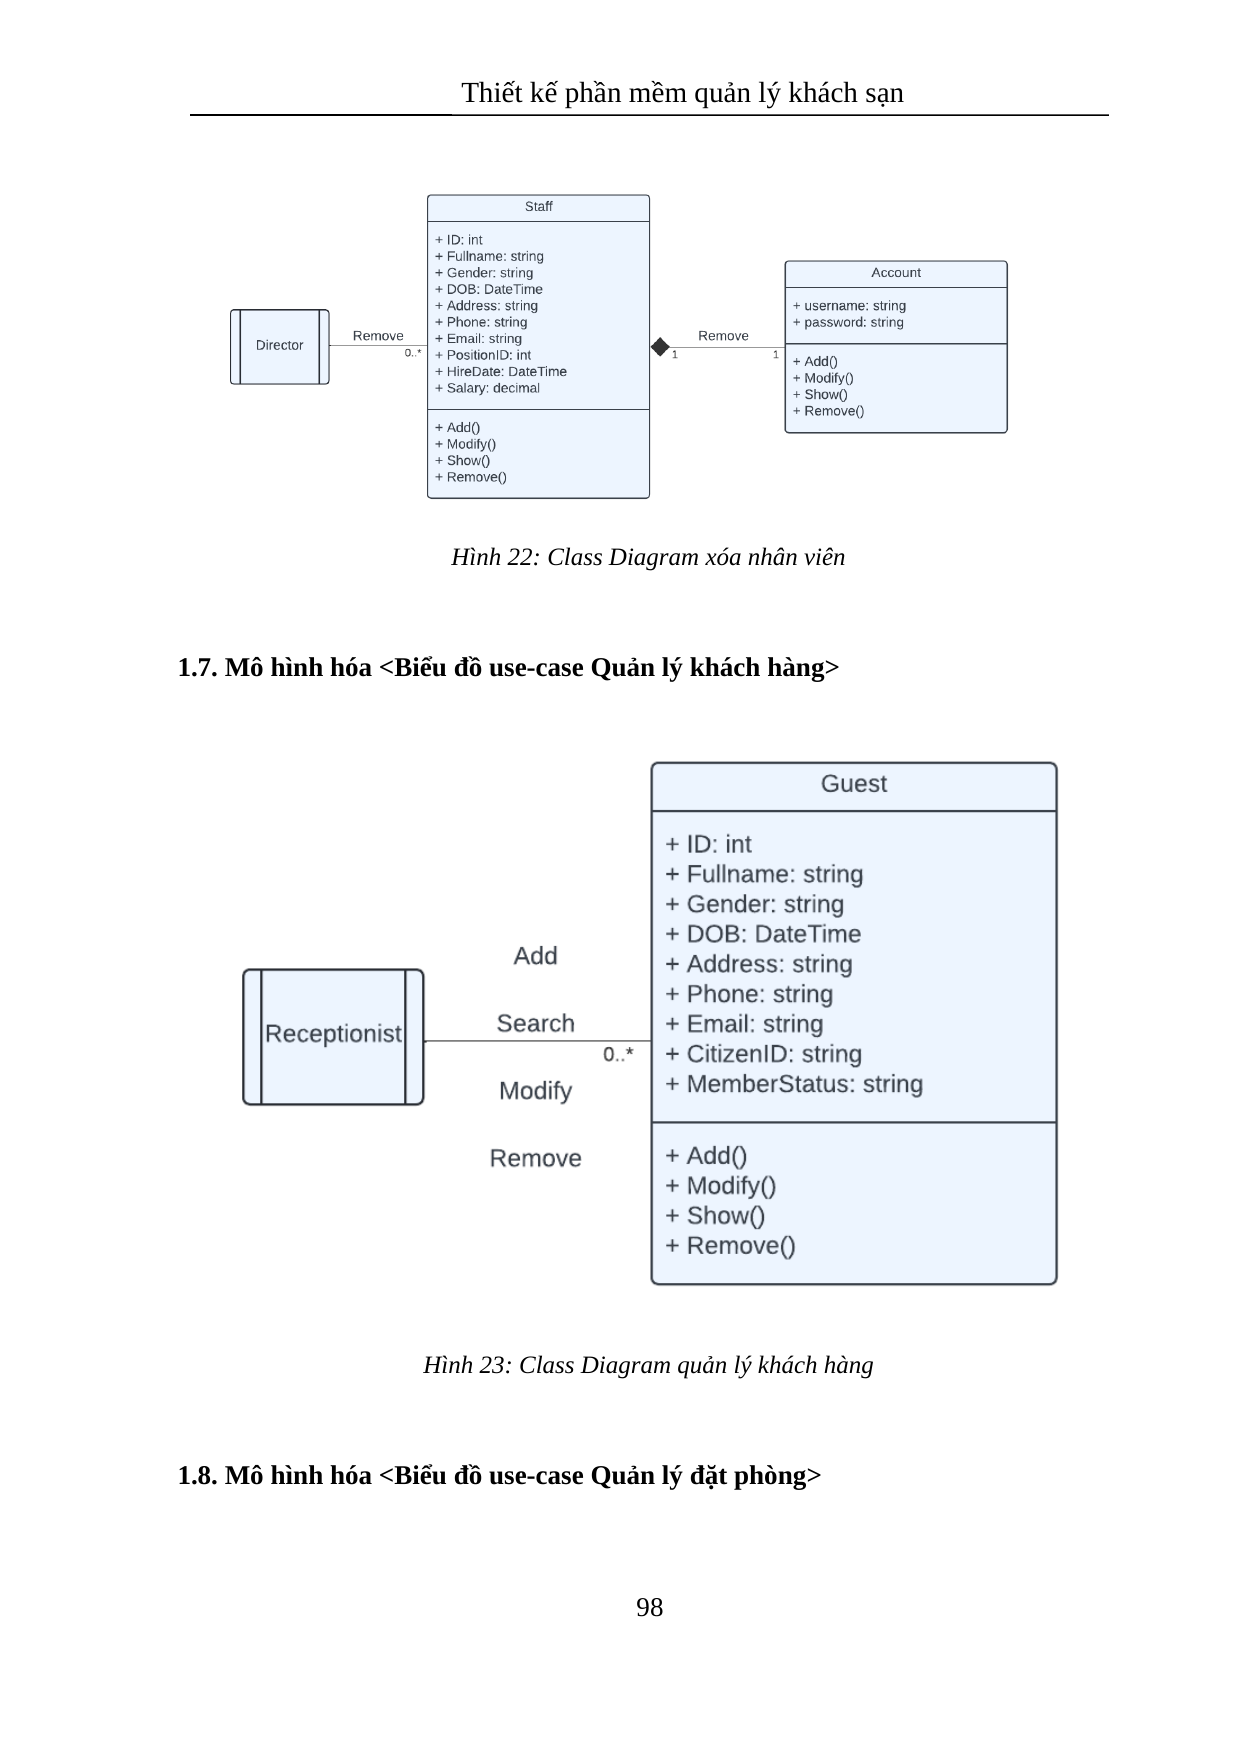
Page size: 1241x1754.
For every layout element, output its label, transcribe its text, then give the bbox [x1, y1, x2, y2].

text Hình 23: Class Diagram quản lý khách hàng [177, 1351, 1122, 1379]
text Mô hình hóa <Biểu đồ use-case Quản lý khách hàng> [177, 651, 1122, 682]
picture [177, 165, 1060, 527]
text Mô hình hóa <Biểu đồ use-case Quản lý đặt phòng> [177, 1459, 1122, 1491]
text Hình 22: Class Diagram xóa nhân viên [177, 542, 1122, 571]
picture [177, 710, 1123, 1336]
